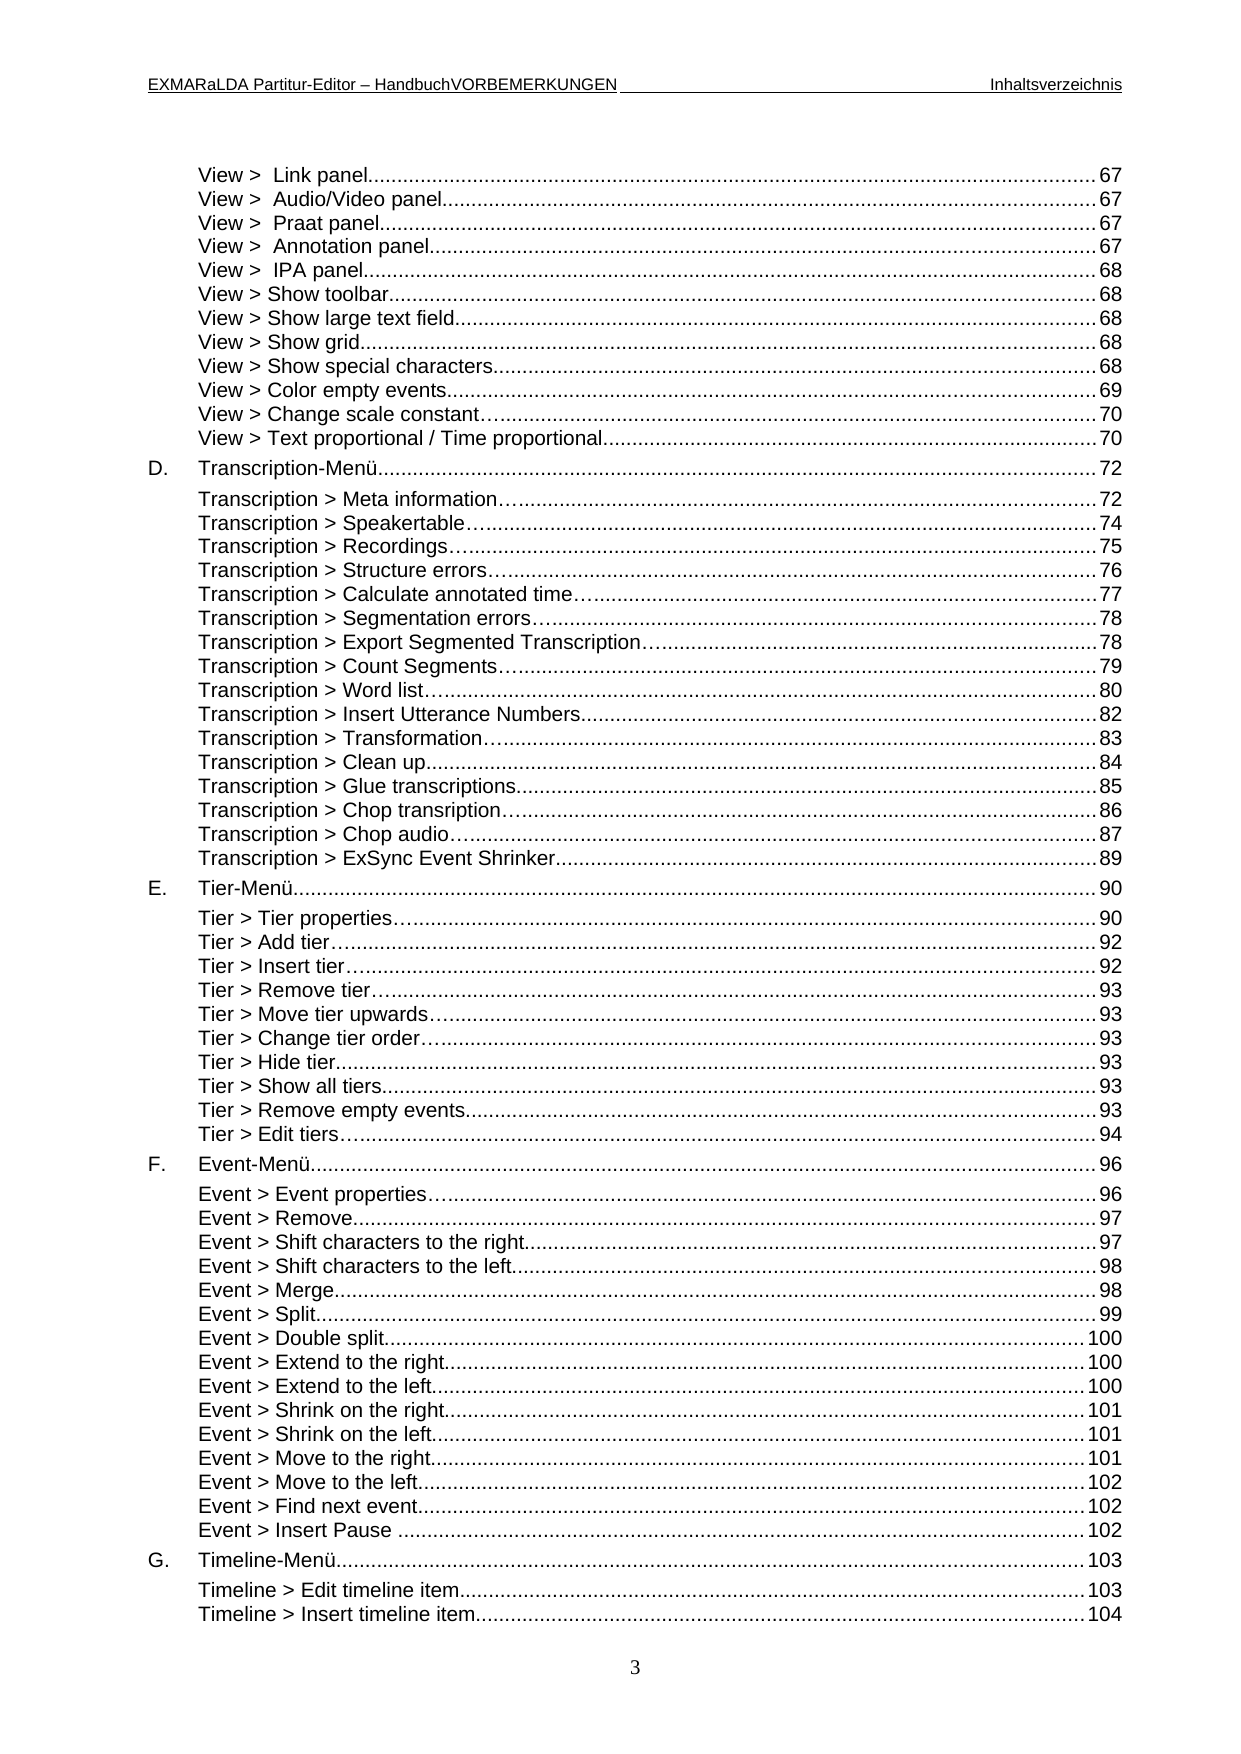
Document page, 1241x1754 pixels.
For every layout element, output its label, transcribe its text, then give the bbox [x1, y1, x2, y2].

text Event > Event properties… 96 [198, 1182, 1122, 1206]
text Event > Split 99 [198, 1302, 1122, 1326]
text Transcription > Segmentation errors… 78 [198, 606, 1122, 630]
text Transcription > Structure errors… 76 [198, 558, 1122, 582]
text Tier > Hide tier 93 [198, 1050, 1122, 1074]
text Event > Move to the right 101 [198, 1446, 1122, 1470]
text Tier > Show all tiers 93 [198, 1074, 1122, 1098]
text Event > Move to the left 102 [198, 1470, 1122, 1494]
text D. Transcription-Menü 72 [148, 456, 1122, 480]
text Tier > Change tier order… 93 [198, 1026, 1122, 1050]
text Tier > Insert tier… 92 [198, 954, 1122, 978]
text Event > Extend to the left 100 [198, 1374, 1122, 1398]
text View > Link panel 67 [198, 162, 1122, 186]
text F. Event-Menü 96 [148, 1152, 1122, 1176]
text Transcription > Insert Utterance Numbers 82 [198, 702, 1122, 726]
text E. Tier-Menü 90 [148, 876, 1122, 900]
text View > Color empty events 69 [198, 378, 1122, 402]
text Tier > Add tier… 92 [198, 930, 1122, 954]
text Transcription > Meta information… 72 [198, 486, 1122, 510]
text Transcription > Export Segmented Transcription… 78 [198, 630, 1122, 654]
text View > Change scale constant… 70 [198, 402, 1122, 426]
text Transcription > ExSync Event Shrinker 89 [198, 846, 1122, 870]
text View > Show toolbar 68 [198, 282, 1122, 306]
text Transcription > Chop audio… 87 [198, 822, 1122, 846]
text Event > Find next event 102 [198, 1494, 1122, 1518]
text Transcription > Transformation… 83 [198, 726, 1122, 750]
text View > IPA panel 68 [198, 258, 1122, 282]
text Transcription > Word list… 80 [198, 678, 1122, 702]
text Tier > Tier properties… 90 [198, 906, 1122, 930]
text Event > Merge 98 [198, 1278, 1122, 1302]
text View > Praat panel 67 [198, 210, 1122, 234]
text Event > Insert Pause 102 [198, 1518, 1122, 1542]
text Tier > Remove tier… 93 [198, 978, 1122, 1002]
text Event > Shift characters to the right 97 [198, 1230, 1122, 1254]
text Timeline > Insert timeline item 104 [198, 1602, 1122, 1626]
text View > Show special characters 68 [198, 354, 1122, 378]
text Tier > Edit tiers… 94 [198, 1122, 1122, 1146]
text View > Text proportional / Time proportional 70 [198, 426, 1122, 450]
text Transcription > Clean up... 84 [198, 750, 1122, 774]
text Transcription > Count Segments… 79 [198, 654, 1122, 678]
text View > Show grid 68 [198, 330, 1122, 354]
text Transcription > Calculate annotated time… 77 [198, 582, 1122, 606]
text Event > Shrink on the left 101 [198, 1422, 1122, 1446]
text Tier > Move tier upwards… 93 [198, 1002, 1122, 1026]
text View > Annotation panel 67 [198, 234, 1122, 258]
text Event > Shrink on the right 101 [198, 1398, 1122, 1422]
text Event > Extend to the right 100 [198, 1350, 1122, 1374]
text View > Show large text field 68 [198, 306, 1122, 330]
text Transcription > Speakertable… 74 [198, 510, 1122, 534]
text G. Timeline-Menü 103 [148, 1548, 1122, 1572]
text View > Audio/Video panel 67 [198, 186, 1122, 210]
text Transcription > Glue transcriptions... 85 [198, 774, 1122, 798]
text Event > Remove 97 [198, 1206, 1122, 1230]
text Transcription > Chop transription… 86 [198, 798, 1122, 822]
text Event > Shift characters to the left 98 [198, 1254, 1122, 1278]
text Tier > Remove empty events 93 [198, 1098, 1122, 1122]
text Event > Double split 100 [198, 1326, 1122, 1350]
text Transcription > Recordings… 75 [198, 534, 1122, 558]
text Timeline > Edit timeline item... 103 [198, 1578, 1122, 1602]
